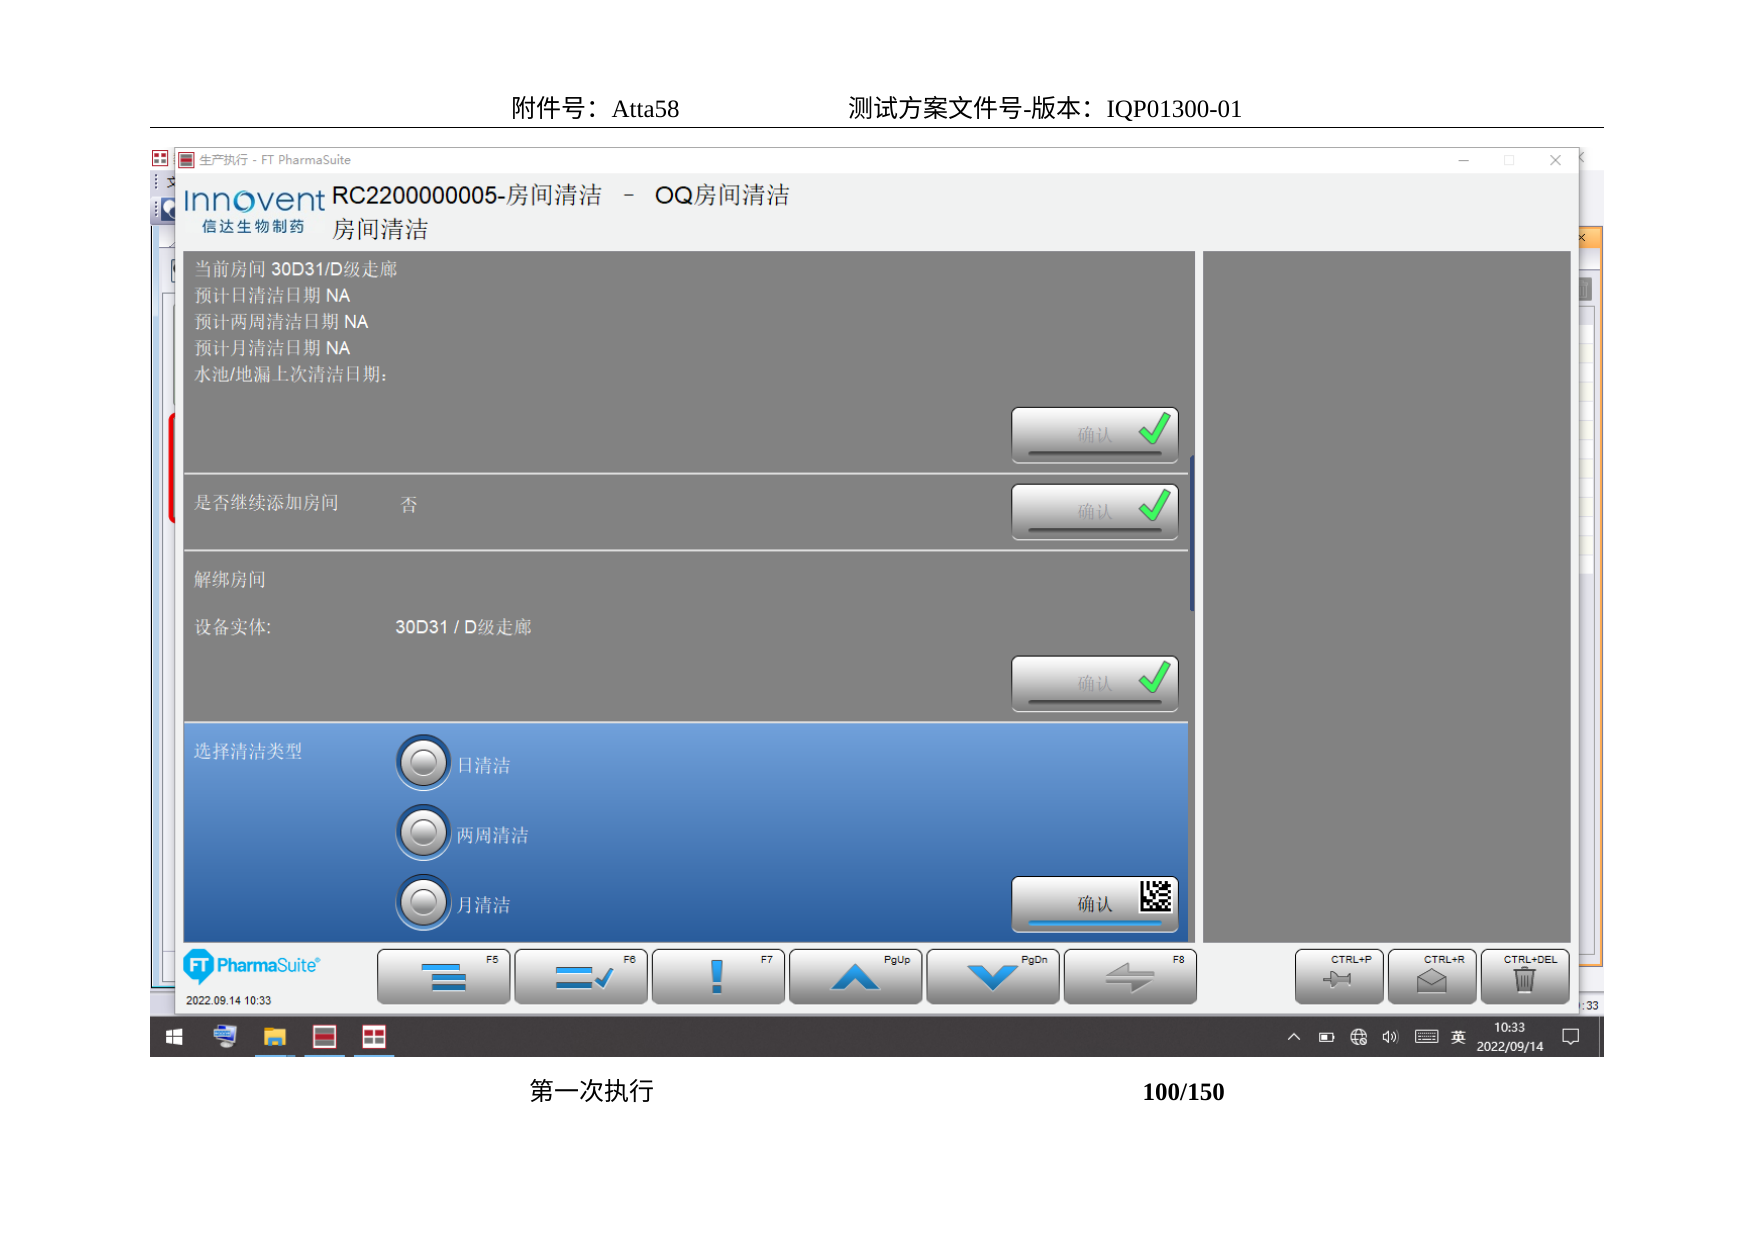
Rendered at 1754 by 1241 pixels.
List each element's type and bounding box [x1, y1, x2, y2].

picture [150, 147, 1604, 1057]
